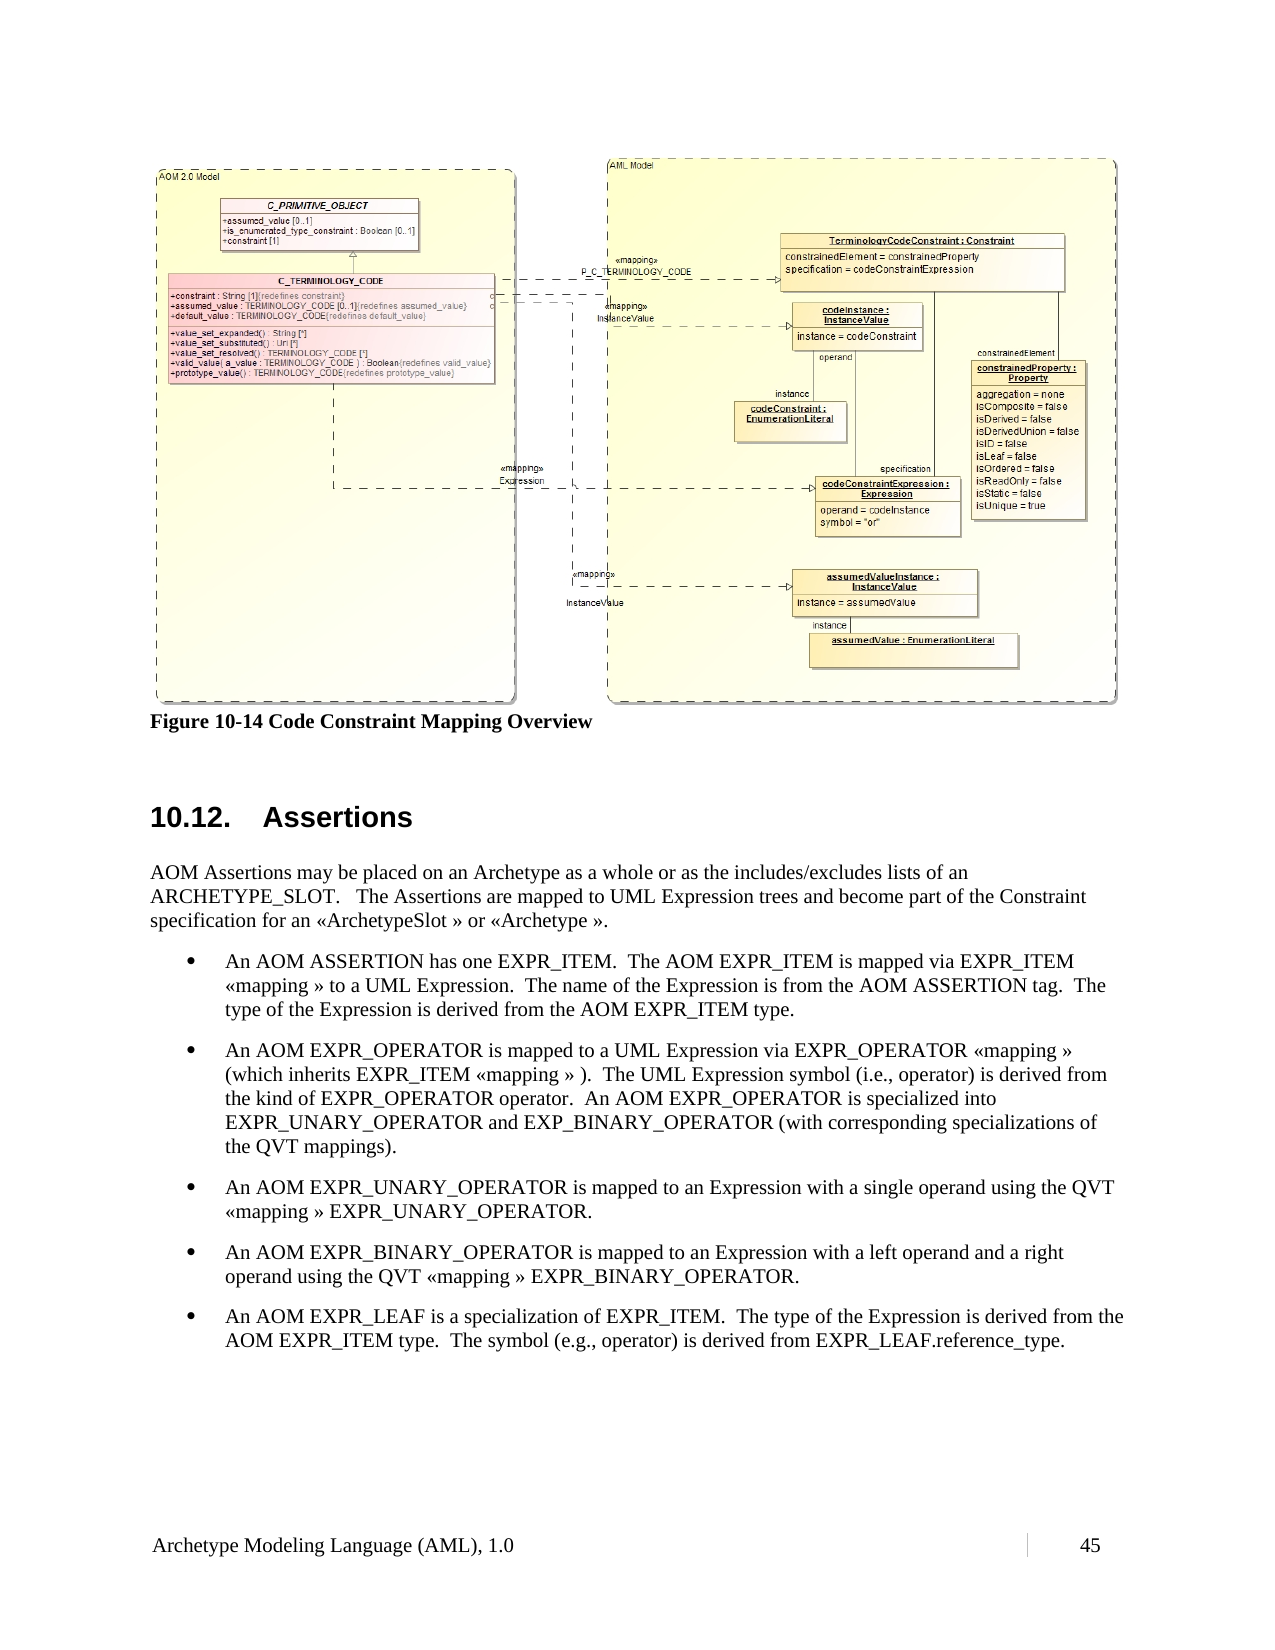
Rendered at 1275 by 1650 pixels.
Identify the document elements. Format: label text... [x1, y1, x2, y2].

list An AOM EXPR_UNARY_OPERATOR is mapped to an Expression with a single operand using the QVT «mapping » EXPR_UNARY_OPERATOR. [187, 1175, 1125, 1223]
subtitle Assertions [150, 799, 1125, 833]
list An AOM ASSERTION has one EXPR_ITEM. The AOM EXPR_ITEM is mapped via EXPR_ITEM «mapping » to a UML Expression. The name of the Expression is from the AOM ASSERTION tag. The type of the Expression is derived from the AOM EXPR_ITEM type. [187, 949, 1125, 1021]
list An AOM EXPR_BINARY_OPERATOR is mapped to an Expression with a left operand and a right operand using the QVT «mapping » EXPR_BINARY_OPERATOR. [187, 1239, 1125, 1288]
list An AOM EXPR_OPERATOR is mapped to a UML Expression via EXPR_OPERATOR «mapping » (which inherits EXPR_ITEM «mapping » ). The UML Expression symbol (i.e., operator) is derived from the kind of EXPR_OPERATOR operator. An AOM EXPR_OPERATOR is specialized into EXPR_UNARY_OPERATOR and EXP_BINARY_OPERATOR (with corresponding specializations of the QVT mappings). [187, 1038, 1125, 1158]
picture [150, 150, 1125, 710]
text AOM Assertions may be placed on an Archetype as a whole or as the includes/excludes lists of an ARCHETYPE_SLOT. The Assertions are mapped to UML Expression trees and become part of the Constraint specification for an «ArchetypeSlot » or «Archetype ». [150, 860, 1125, 932]
list An AOM EXPR_LEAF is a specialization of EXPR_ITEM. The type of the Expression is derived from the AOM EXPR_ITEM type. The symbol (e.g., operator) is derived from EXPR_LEAF.reference_type. [187, 1304, 1125, 1352]
